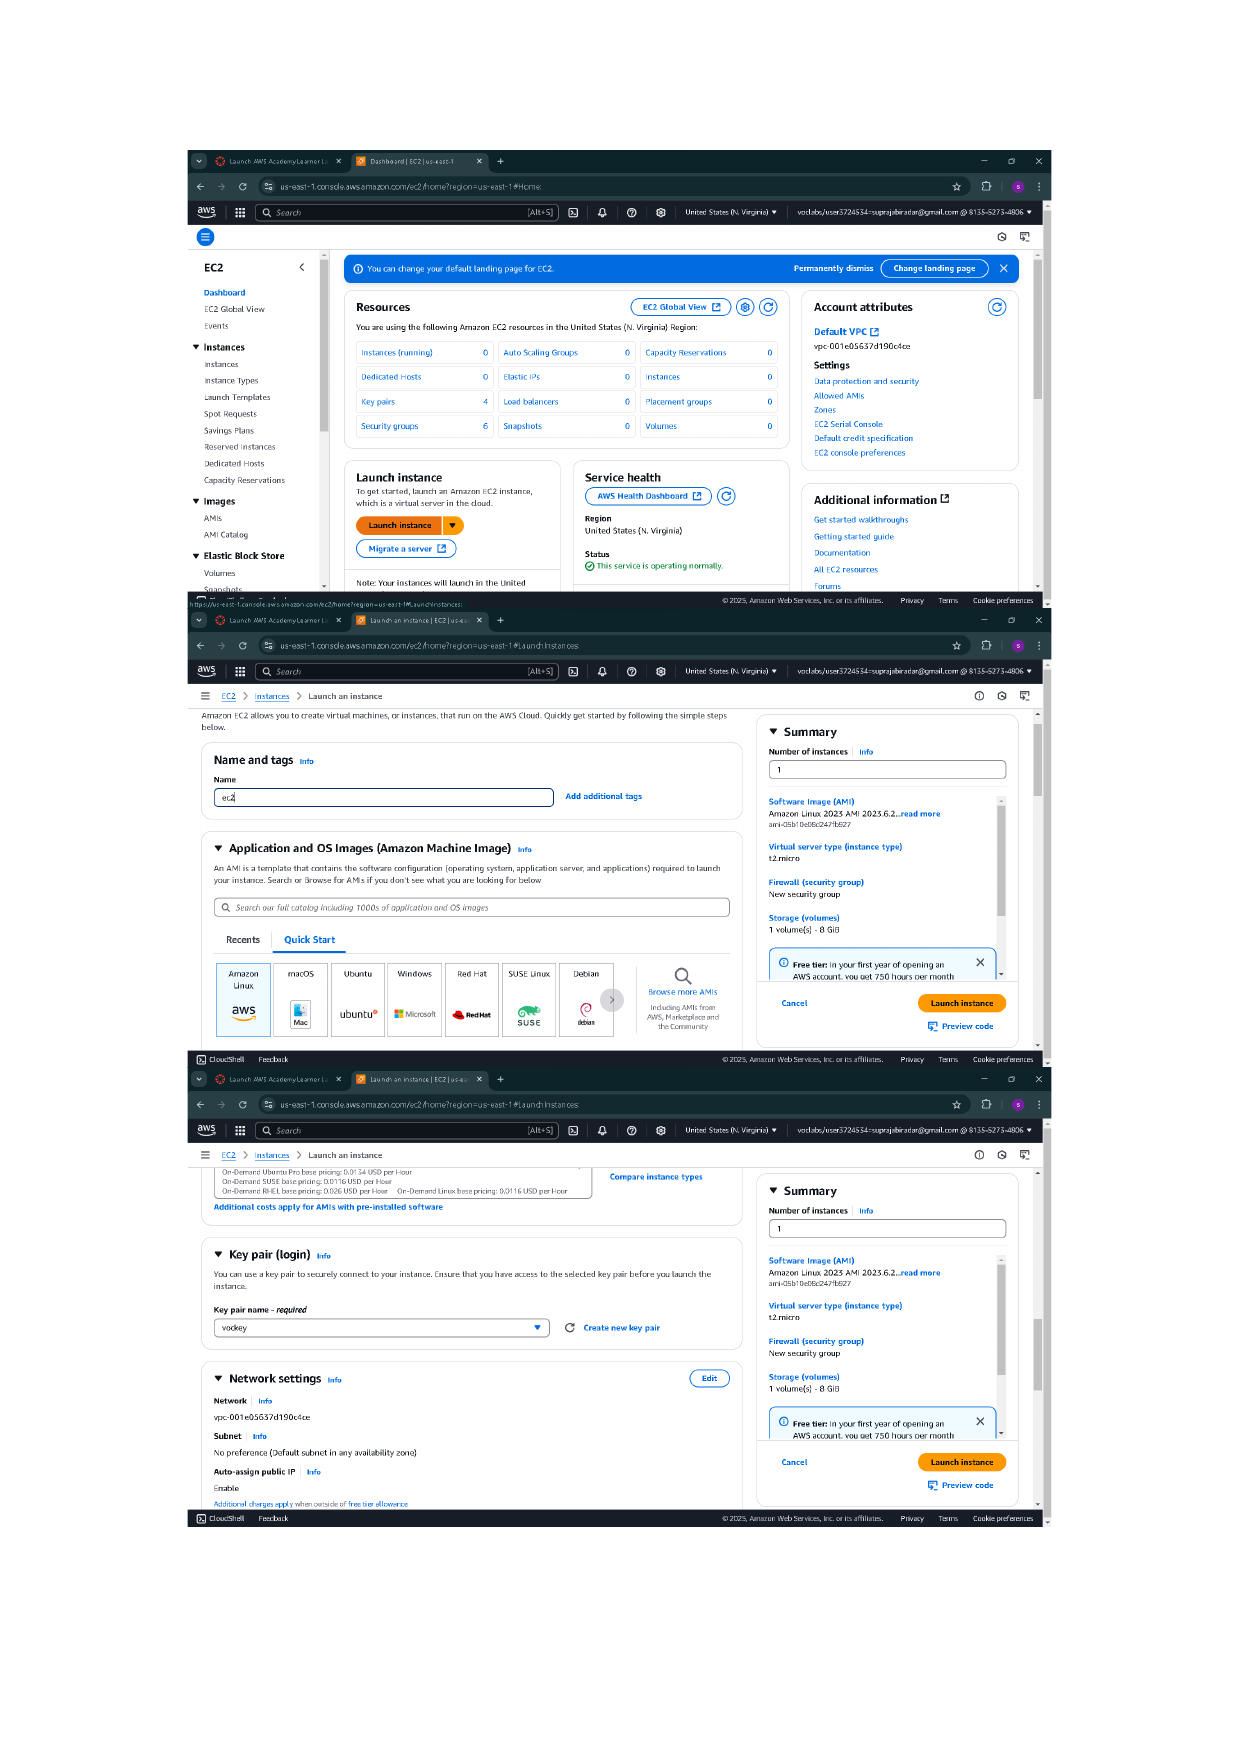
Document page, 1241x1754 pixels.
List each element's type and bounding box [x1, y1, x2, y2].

picture [187, 150, 1052, 1527]
